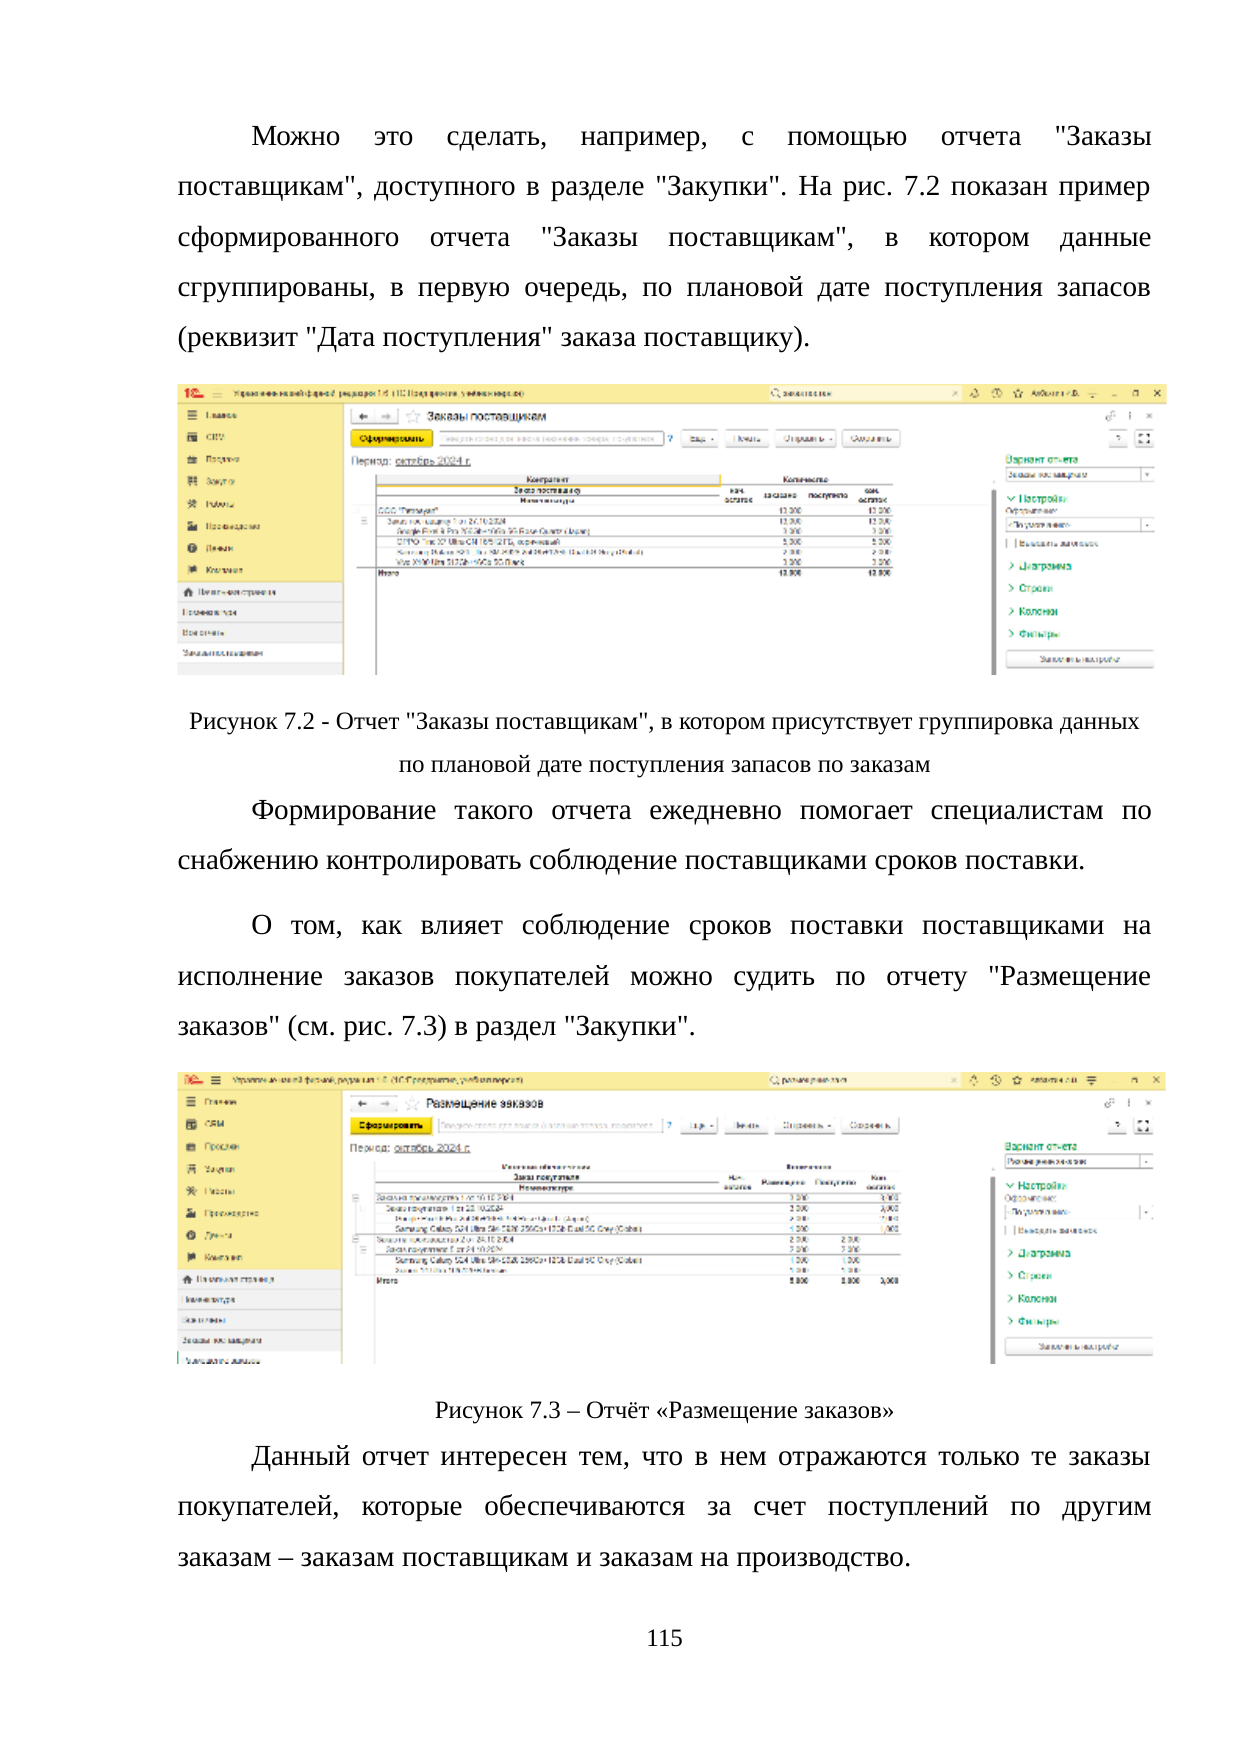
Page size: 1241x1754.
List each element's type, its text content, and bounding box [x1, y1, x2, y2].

text Рисунок 7.2 - Отчет "Заказы поставщикам", в котором присутствует группировка данных по плановой дате поступления запасов по заказам [177, 706, 1152, 778]
picture [177, 384, 1167, 675]
text Можно это сделать, например, с помощью отчета "Заказы поставщикам", доступного в разделе "Закупки". На рис. 7.2 показан пример сформированного отчета "Заказы поставщикам", в котором данные сгруппированы, в первую очередь, по плановой дате поступления запасов (реквизит "Дата поступления" заказа поставщику). [177, 118, 1152, 353]
text О том, как влияет соблюдение сроков поставки поставщиками на исполнение заказов покупателей можно судить по отчету "Размещение заказов" (см. рис. 7.3) в раздел "Закупки". [177, 907, 1152, 1041]
text Данный отчет интересен тем, что в нем отражаются только те заказы покупателей, которые обеспечиваются за счет поступлений по другим заказам – заказам поставщикам и заказам на производство. [177, 1438, 1152, 1572]
text Формирование такого отчета ежедневно помогает специалистам по снабжению контролировать соблюдение поставщиками сроков поставки. [177, 792, 1152, 876]
text Рисунок 7.3 – Отчёт «Размещение заказов» [177, 1395, 1152, 1424]
picture [177, 1072, 1166, 1364]
